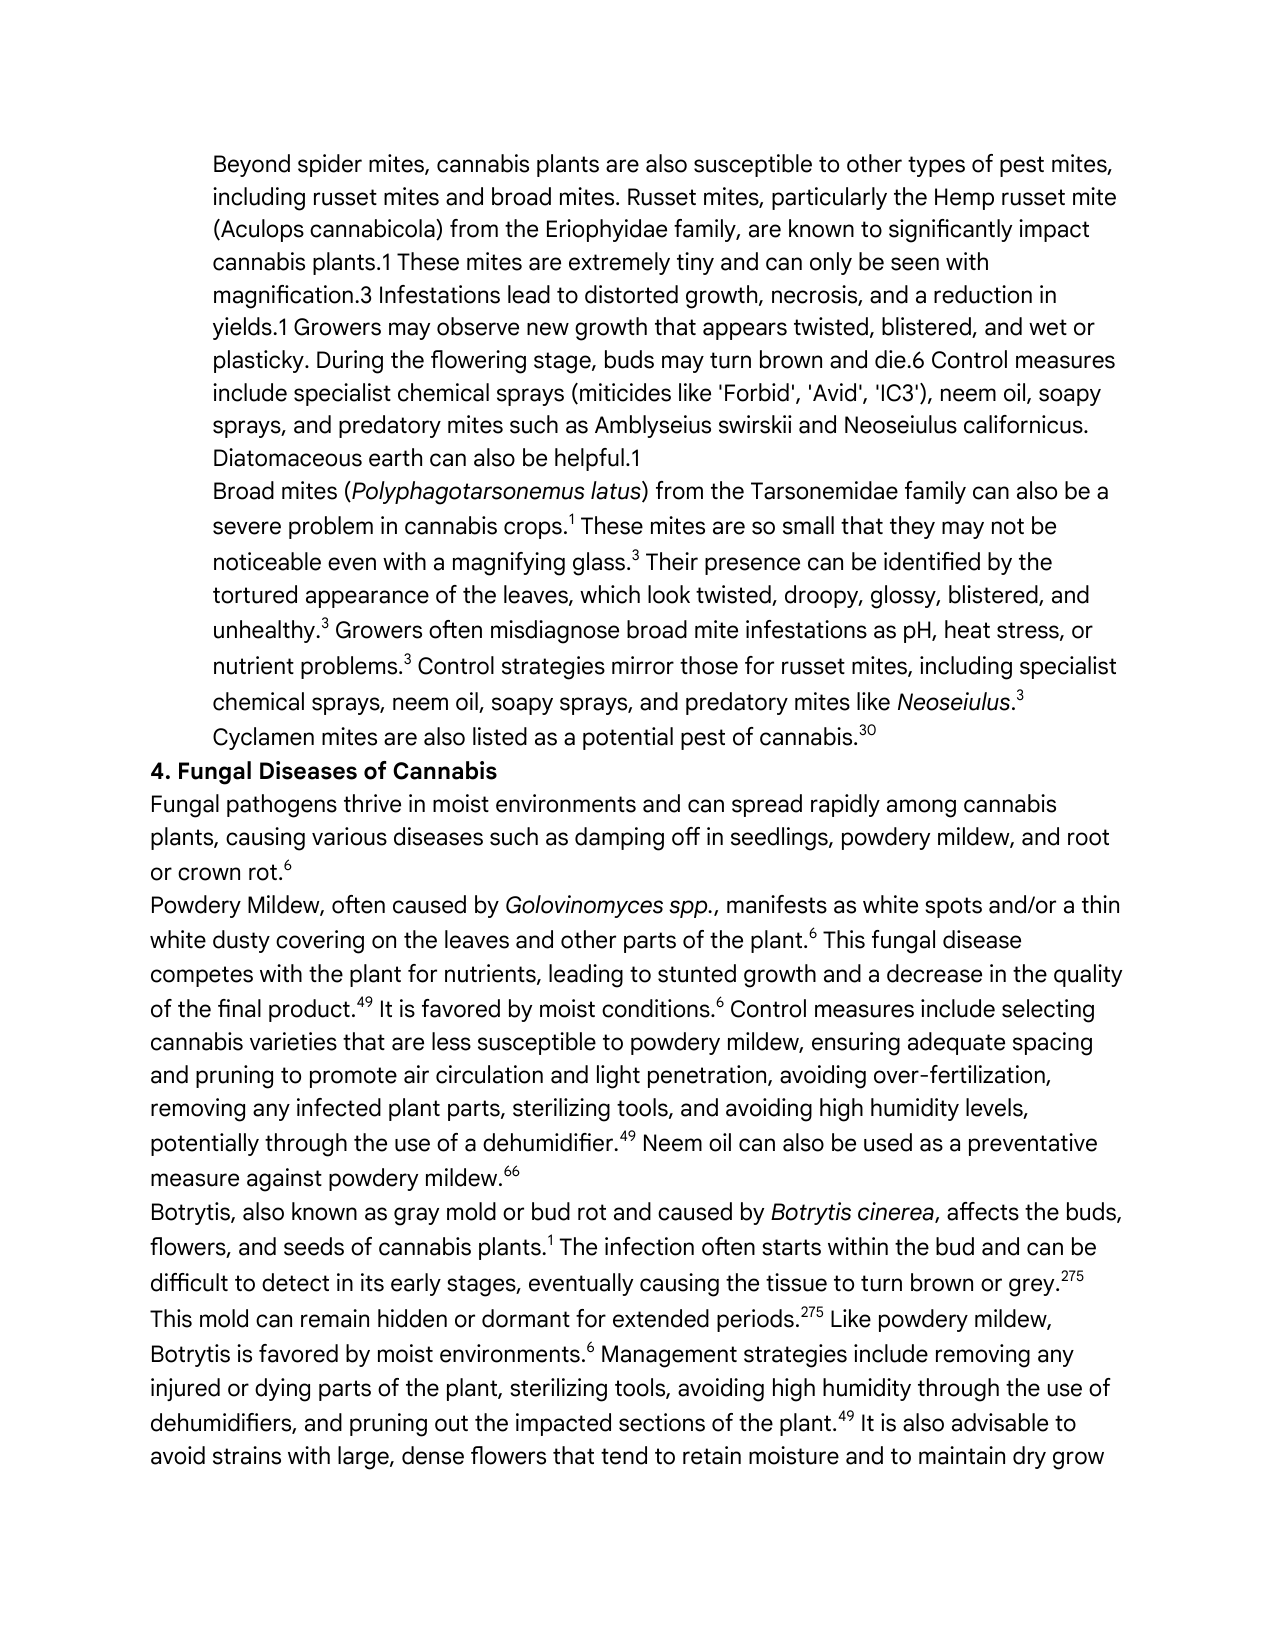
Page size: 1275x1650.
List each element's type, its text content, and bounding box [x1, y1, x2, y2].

text Powdery Mildew, often caused by Golovinomyces spp., manifests as white spots and/or a thin white dusty covering on the leaves and other parts of the plant.6 This fungal disease competes with the plant for nutrients, leading to stunted growth and a decrease in the quality of the final product.49 It is favored by moist conditions.6 Control measures include selecting cannabis varieties that are less susceptible to powdery mildew, ensuring adequate spacing and pruning to promote air circulation and light penetration, avoiding over-fertilization, removing any infected plant parts, sterilizing tools, and avoiding high humidity levels, potentially through the use of a dehumidifier.49 Neem oil can also be used as a preventative measure against powdery mildew.66 [150, 892, 1125, 1194]
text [150, 1198, 1125, 1471]
text 4. Fungal Diseases of Cannabis [150, 757, 1125, 786]
text Fungal pathogens thrive in moist environments and can spread rapidly among cannabis plants, causing various diseases such as damping off in seedlings, powdery mildew, and root or crown rot.6 [150, 790, 1125, 887]
